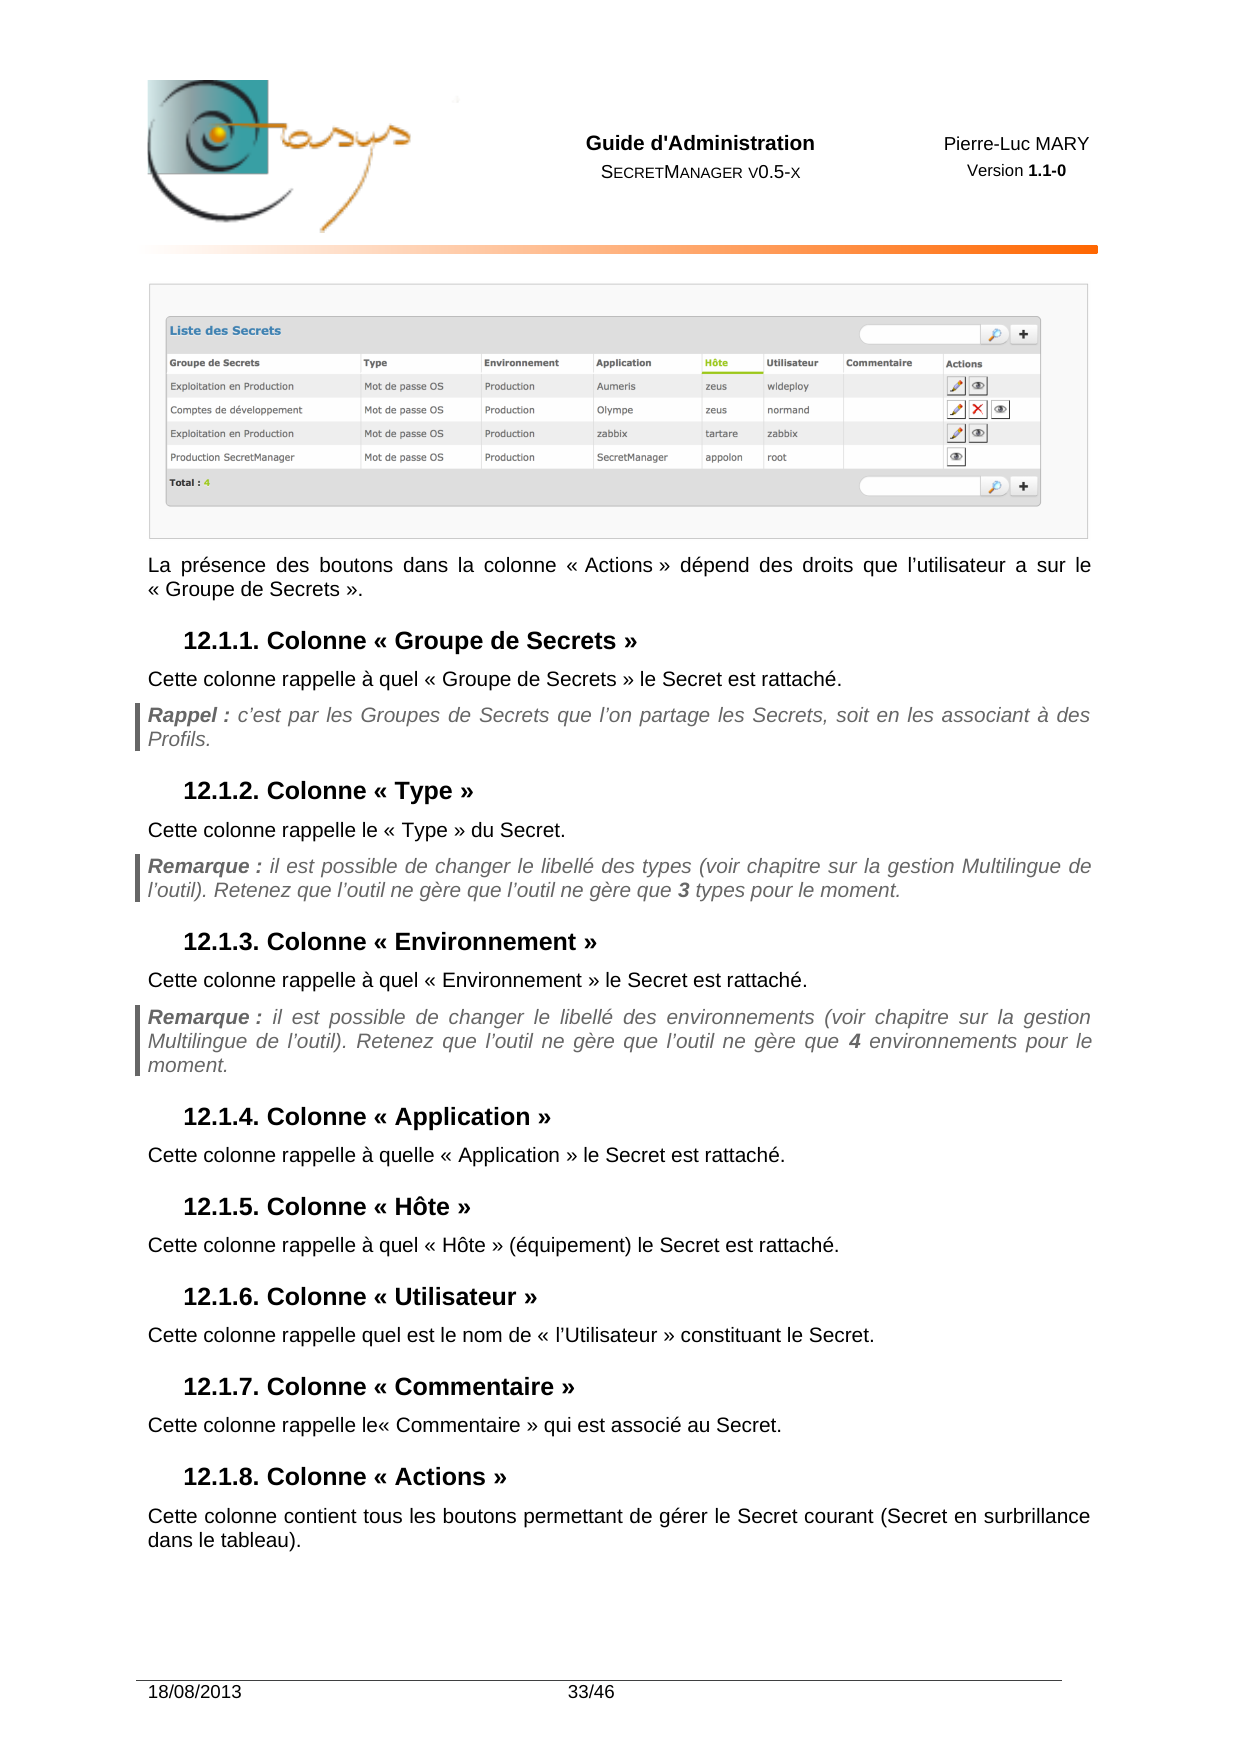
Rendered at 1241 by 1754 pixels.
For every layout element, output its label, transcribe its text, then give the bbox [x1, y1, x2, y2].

text Cette colonne rappelle à quelle « Application » le Secret est rattaché. [148, 1143, 1092, 1167]
picture [147, 281, 1091, 541]
text Remarque : il est possible de changer le libellé des environnements (voir chapitre sur la gestion Multilingue de l’outil). Retenez que l’outil ne gère que l’outil ne gère que 4 environnements pour le moment. [135, 1004, 1092, 1076]
text Cette colonne rappelle à quel « Environnement » le Secret est rattaché. [148, 968, 1092, 992]
text Cette colonne contient tous les boutons permettant de gérer le Secret courant (Secret en surbrillance dans le tableau). [148, 1503, 1092, 1551]
subtitle Colonne « Commentaire » [183, 1372, 1092, 1401]
subtitle Colonne « Groupe de Secrets » [183, 626, 1092, 654]
text Remarque : il est possible de changer le libellé des types (voir chapitre sur la gestion Multilingue de l’outil). Retenez que l’outil ne gère que l’outil ne gère que 3 types pour le moment. [140, 854, 1092, 902]
subtitle Colonne « Utilisateur » [183, 1282, 1092, 1311]
picture [147, 80, 461, 233]
text Cette colonne rappelle le « Type » du Secret. [148, 817, 1092, 841]
text Cette colonne rappelle le« Commentaire » qui est associé au Secret. [148, 1413, 1092, 1437]
text Cette colonne rappelle quel est le nom de « l’Utilisateur » constituant le Secret. [148, 1323, 1092, 1347]
subtitle Colonne « Hôte » [183, 1192, 1092, 1220]
text La présence des boutons dans la colonne « Actions » dépend des droits que l’utilisateur a sur le « Groupe de Secrets ». [148, 553, 1092, 601]
text Rappel : c’est par les Groupes de Secrets que l’on partage les Secrets, soit en les associant à des Profils. [140, 703, 1092, 751]
subtitle Colonne « Application » [183, 1101, 1092, 1130]
subtitle Colonne « Type » [183, 776, 1092, 805]
subtitle Colonne « Environnement » [183, 927, 1092, 956]
text Cette colonne rappelle à quel « Groupe de Secrets » le Secret est rattaché. [148, 667, 1092, 691]
text Cette colonne rappelle à quel « Hôte » (équipement) le Secret est rattaché. [148, 1233, 1092, 1257]
subtitle Colonne « Actions » [183, 1462, 1092, 1491]
